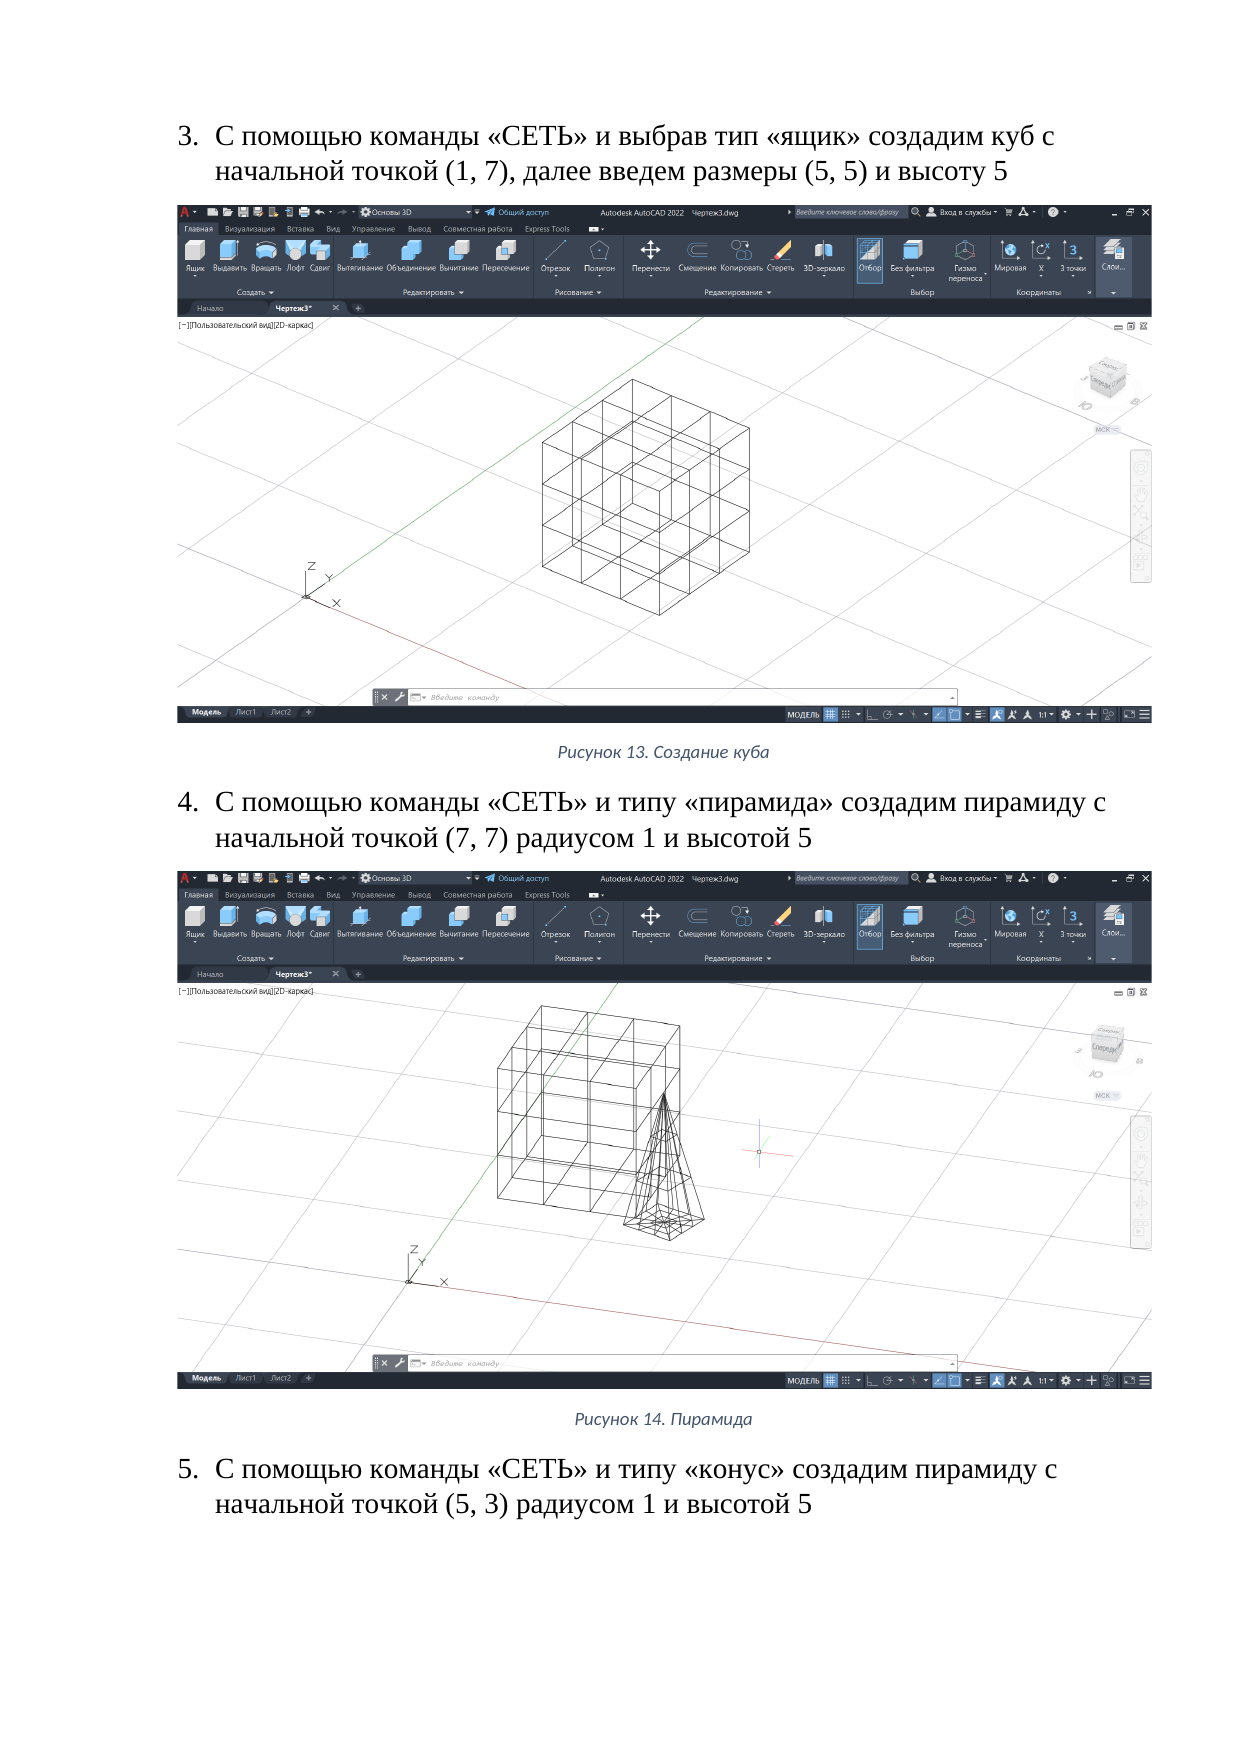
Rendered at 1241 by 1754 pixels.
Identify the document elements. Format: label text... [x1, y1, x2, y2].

text Рисунок 13. Создание куба [177, 741, 1152, 764]
picture [177, 205, 1152, 723]
list С помощью команды «СЕТЬ» и типу «конус» создадим пирамиду с начальной точкой (5, 3) радиусом 1 и высотой 5 [177, 1451, 1152, 1519]
list С помощью команды «СЕТЬ» и выбрав тип «ящик» создадим куб с начальной точкой (1, 7), далее введем размеры (5, 5) и высоту 5 [177, 118, 1152, 187]
list С помощью команды «СЕТЬ» и типу «пирамида» создадим пирамиду с начальной точкой (7, 7) радиусом 1 и высотой 5 [177, 784, 1152, 853]
text Рисунок 14. Пирамида [177, 1407, 1152, 1430]
picture [177, 871, 1152, 1389]
